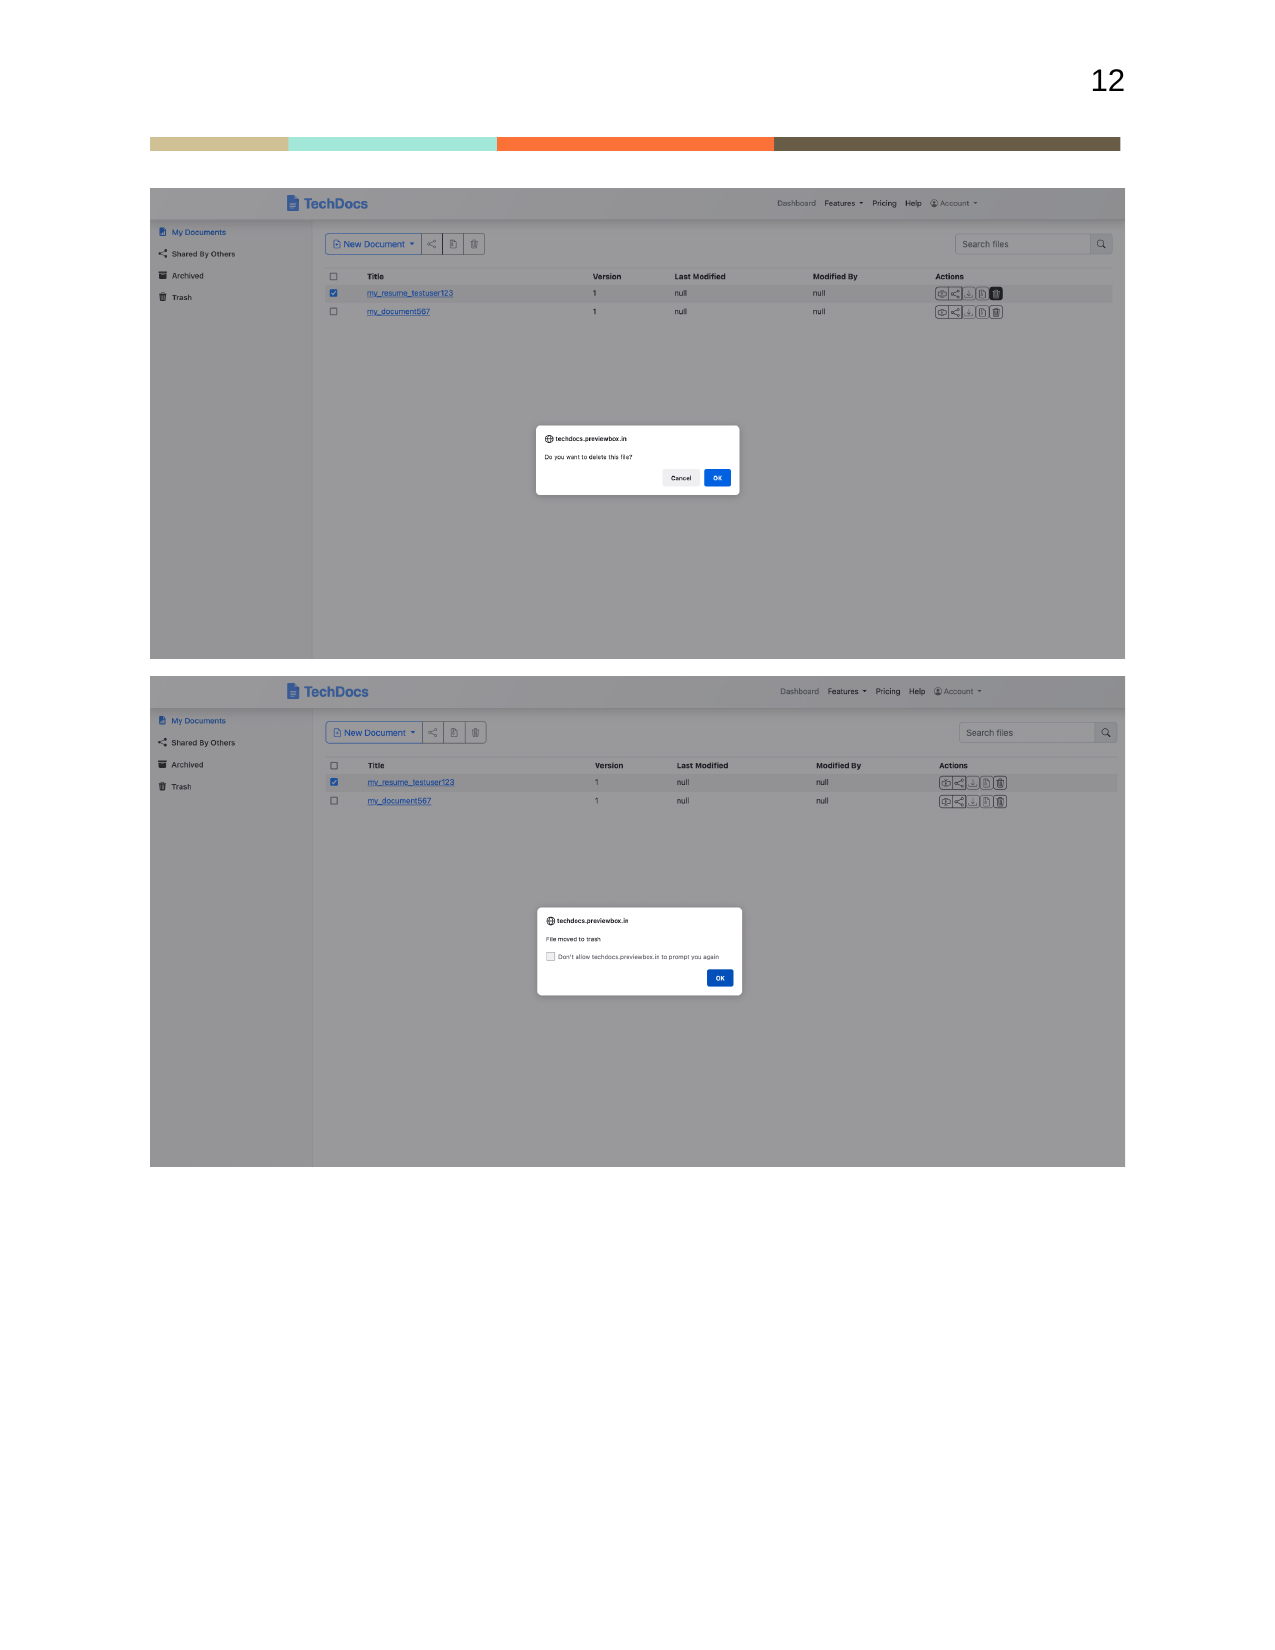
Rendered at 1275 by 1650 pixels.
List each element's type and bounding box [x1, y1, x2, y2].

picture [150, 188, 1125, 659]
picture [150, 676, 1125, 1167]
picture [150, 137, 1121, 151]
